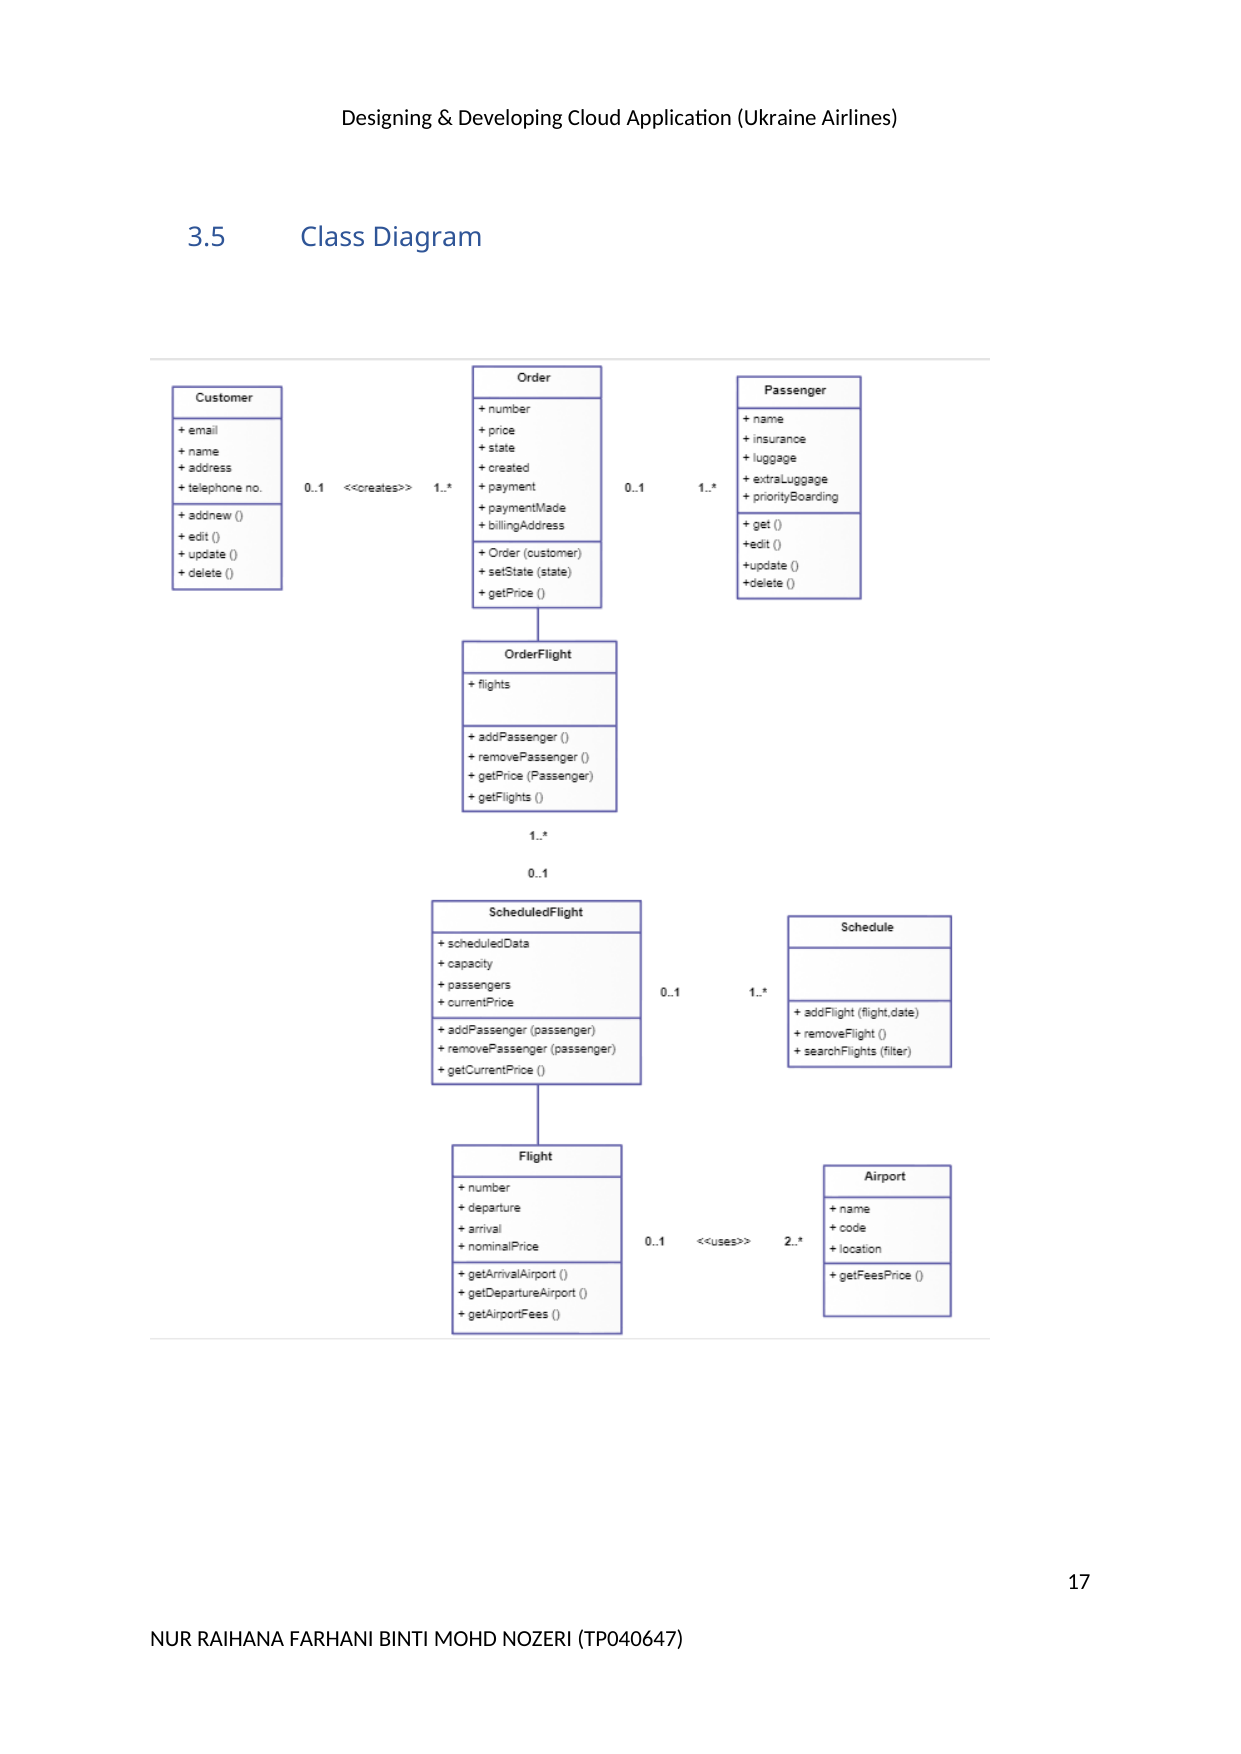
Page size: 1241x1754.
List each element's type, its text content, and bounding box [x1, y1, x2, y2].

subtitle Class Diagram [187, 217, 1090, 254]
picture [150, 358, 990, 1342]
